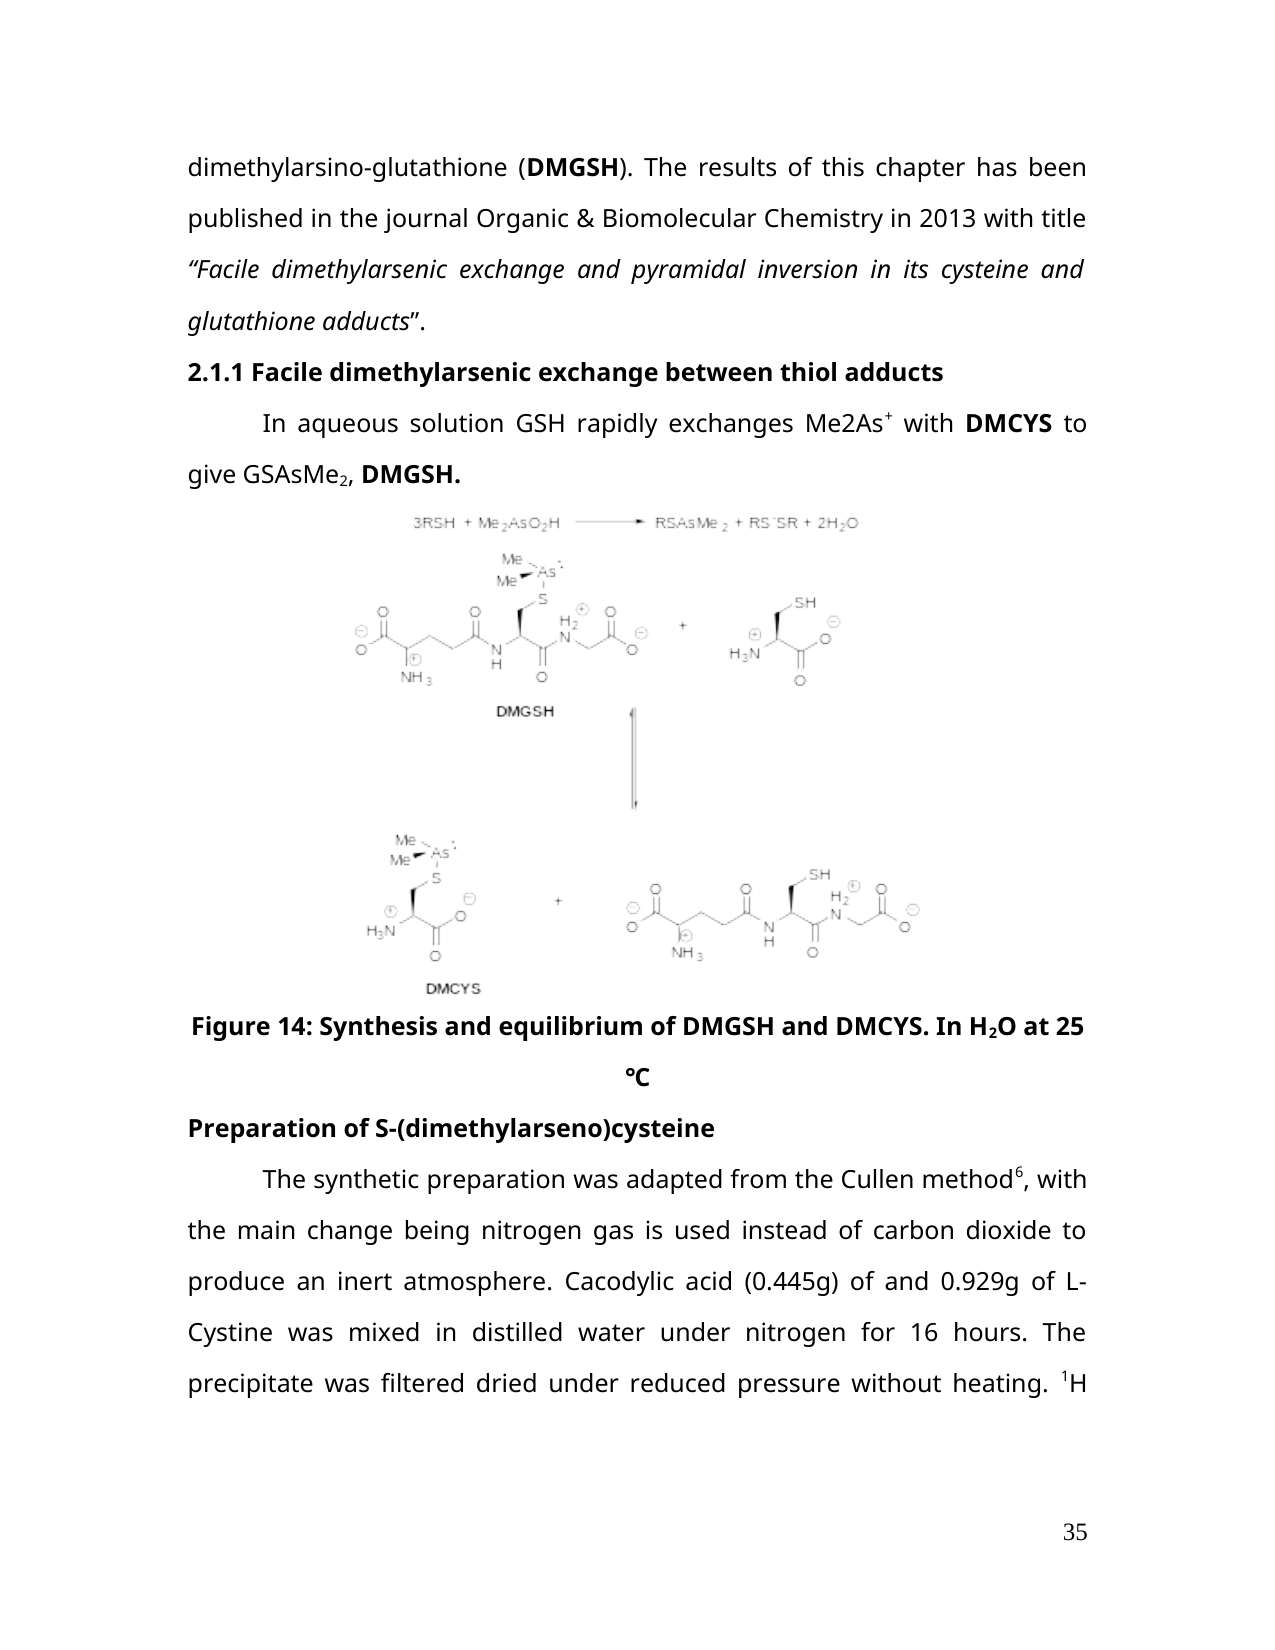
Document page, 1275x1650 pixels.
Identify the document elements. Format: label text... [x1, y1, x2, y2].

subtitle 2.1.1 Facile dimethylarsenic exchange between thiol adducts [187, 354, 1087, 388]
text In aqueous solution GSH rapidly exchanges Me2As+ with DMCYS to give GSAsMe2, DMGSH. [187, 405, 1087, 490]
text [187, 150, 1087, 337]
text Preparation of S-(dimethylarseno)cysteine [187, 1111, 1087, 1145]
text Figure 14: Synthesis and equilibrium of DMGSH and DMCYS. In H2O at 25 ℃ [187, 1009, 1087, 1094]
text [187, 1162, 1087, 1400]
